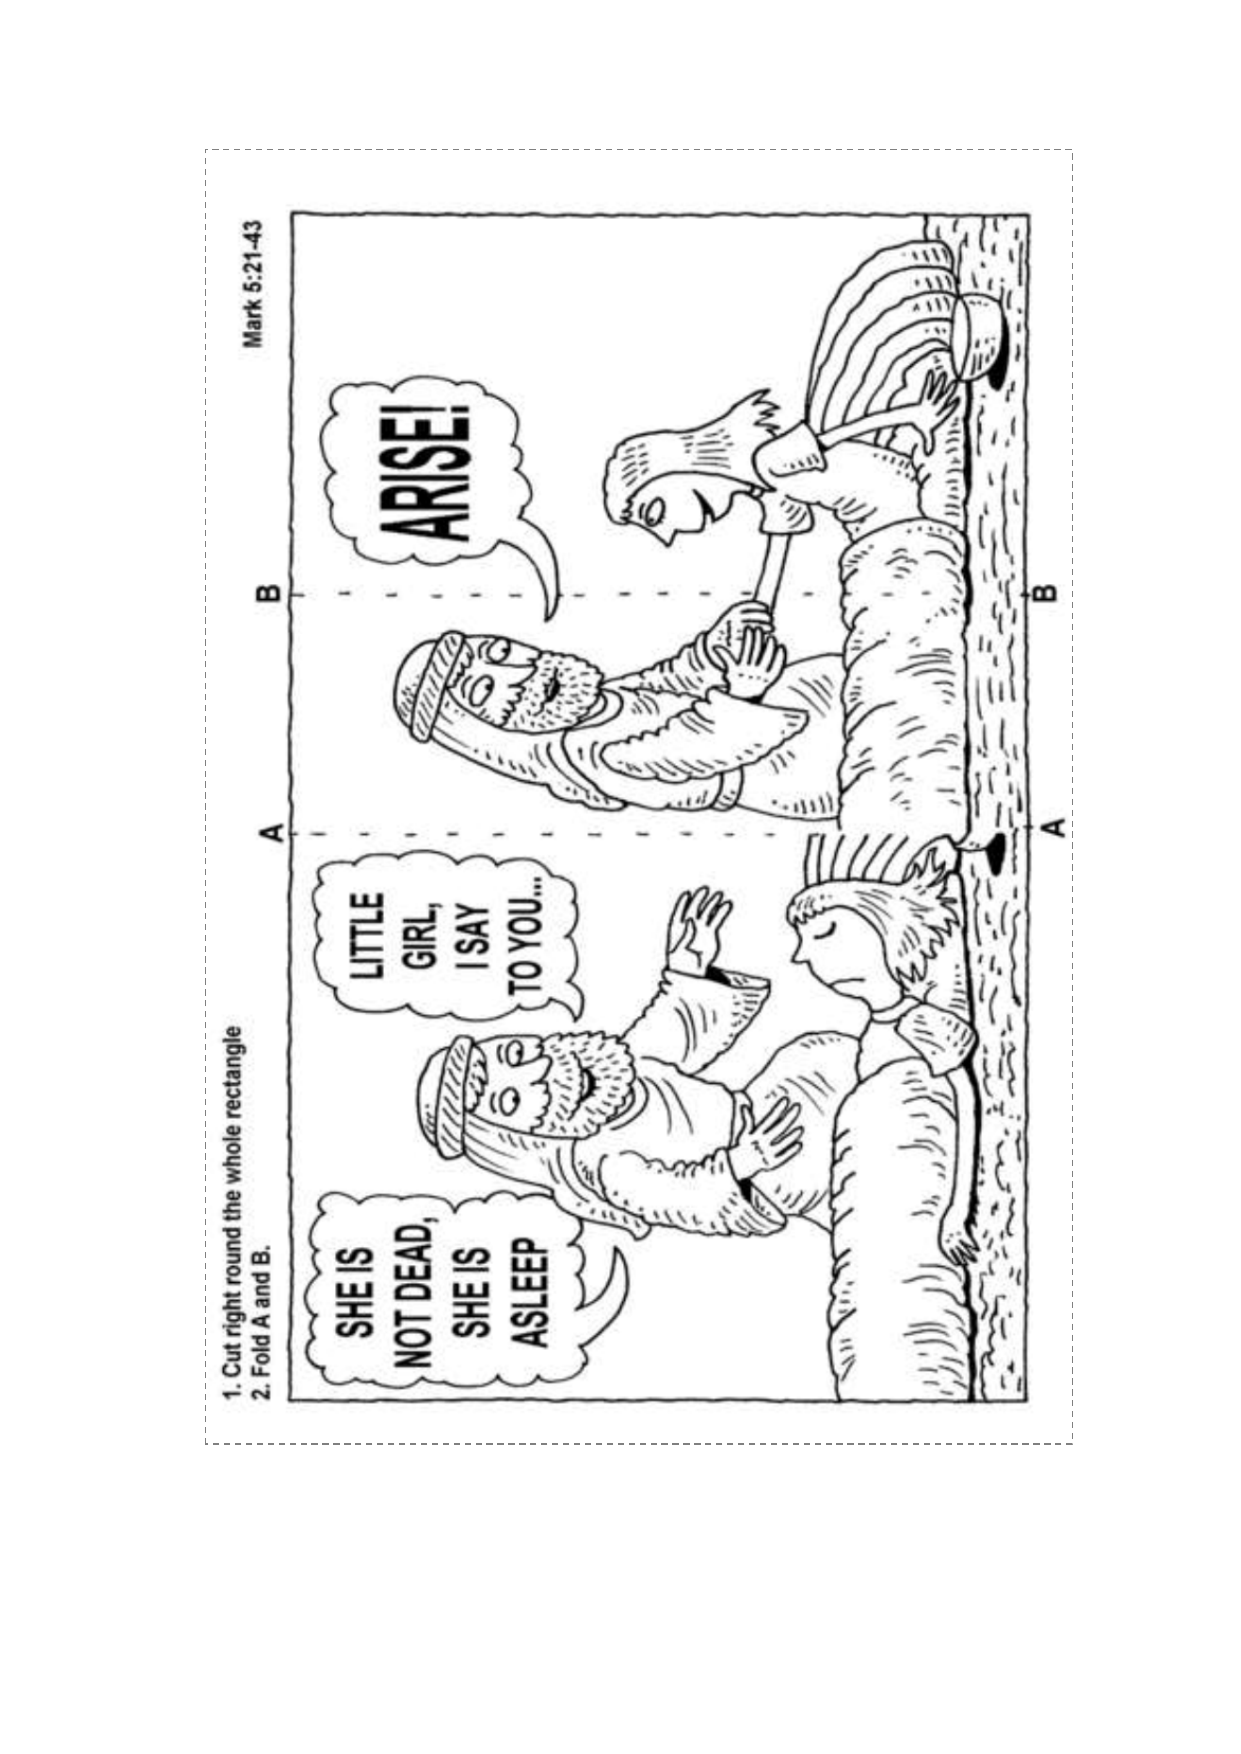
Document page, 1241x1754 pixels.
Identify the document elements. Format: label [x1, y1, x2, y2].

picture [207, 152, 1072, 1444]
